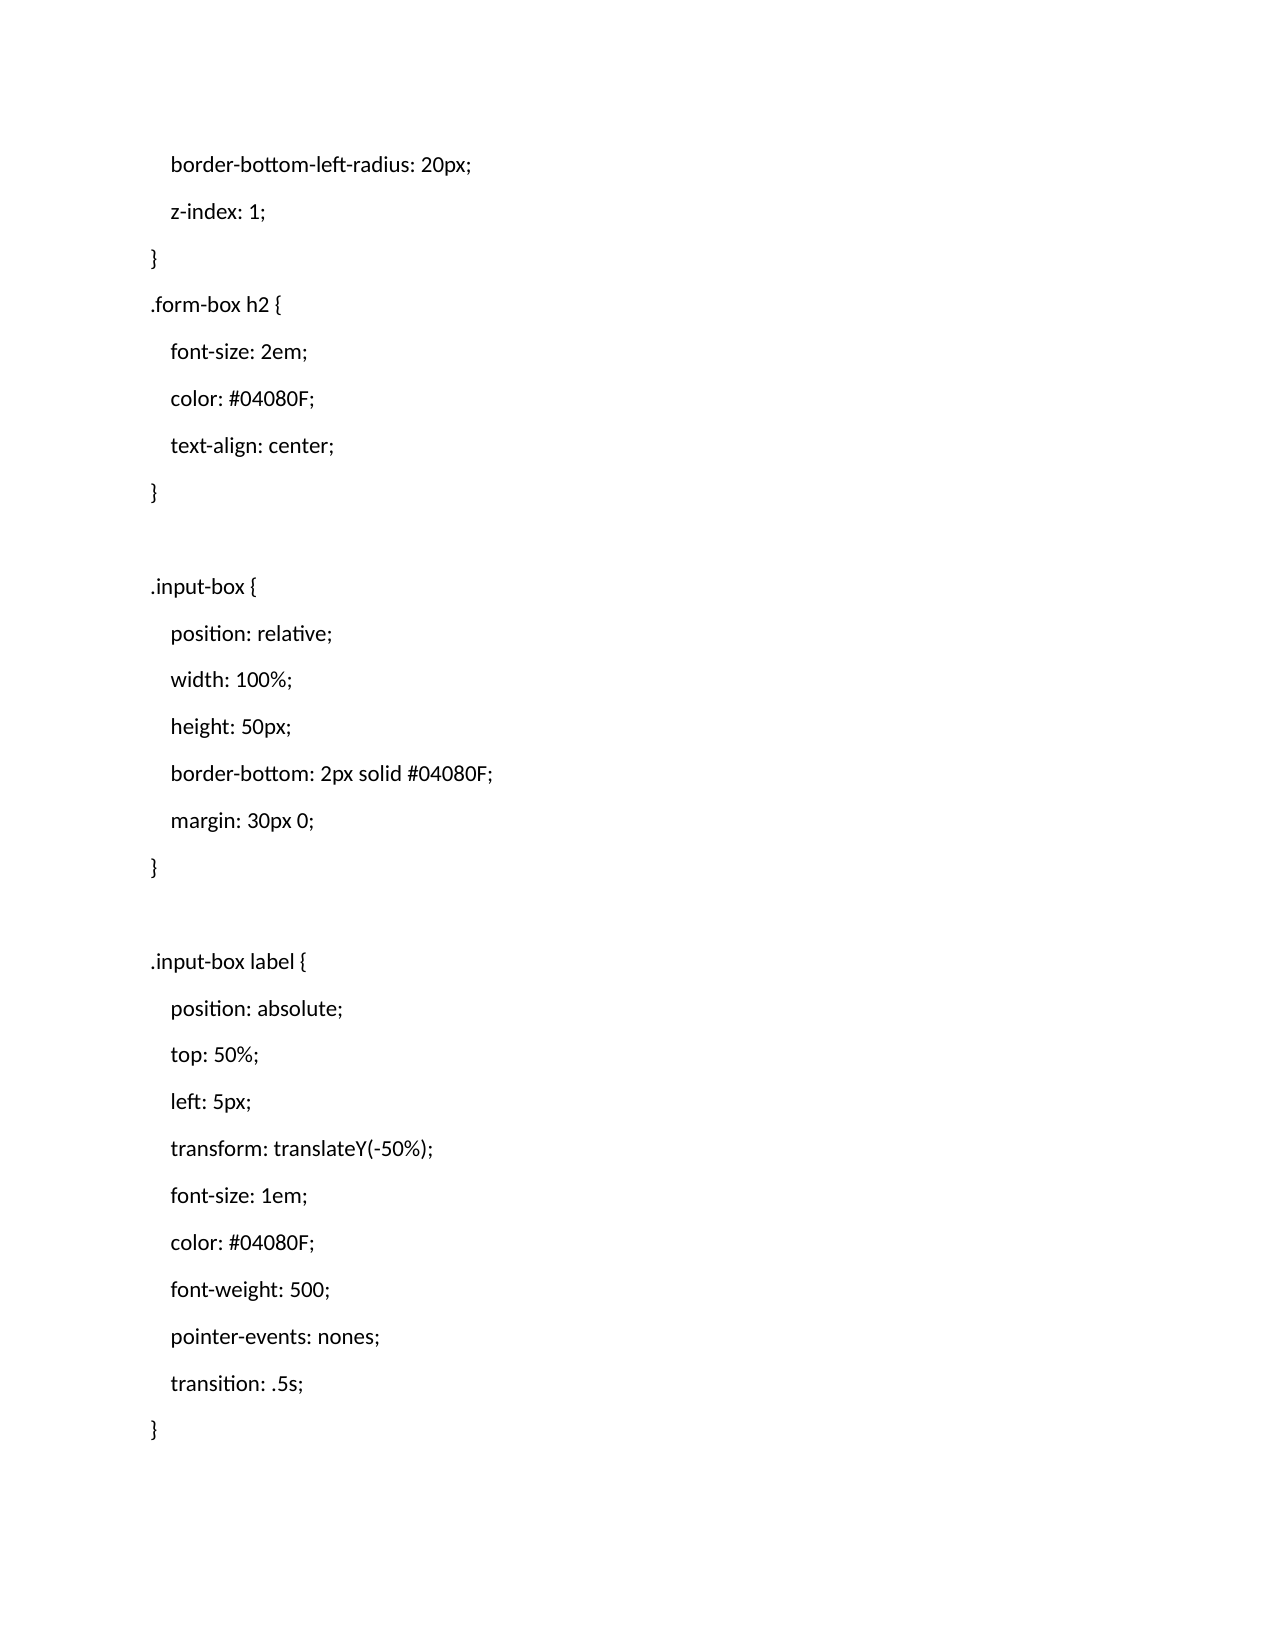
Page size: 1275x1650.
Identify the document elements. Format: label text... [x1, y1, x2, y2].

text font-weight: 500; [150, 1275, 1125, 1303]
text z-index: 1; [150, 197, 1125, 225]
text color: #04080F; [150, 384, 1125, 412]
text font-size: 2em; [150, 337, 1125, 366]
text pointer-events: nones; [150, 1322, 1125, 1350]
text top: 50%; [150, 1041, 1125, 1069]
text position: absolute; [150, 994, 1125, 1022]
text height: 50px; [150, 712, 1125, 741]
text left: 5px; [150, 1087, 1125, 1116]
text font-size: 1em; [150, 1181, 1125, 1209]
text .input-box { [150, 572, 1125, 600]
text position: relative; [150, 619, 1125, 647]
text color: #04080F; [150, 1228, 1125, 1256]
text .form-box h2 { [150, 291, 1125, 319]
text transform: translateY(-50%); [150, 1134, 1125, 1162]
text transition: .5s; [150, 1369, 1125, 1397]
text text-align: center; [150, 431, 1125, 459]
text } [150, 1416, 1125, 1444]
text } [150, 478, 1125, 506]
text } [150, 853, 1125, 881]
text border-bottom-left-radius: 20px; [150, 150, 1125, 178]
text margin: 30px 0; [150, 806, 1125, 834]
text width: 100%; [150, 666, 1125, 694]
text .input-box label { [150, 947, 1125, 975]
text } [150, 244, 1125, 272]
text border-bottom: 2px solid #04080F; [150, 759, 1125, 787]
